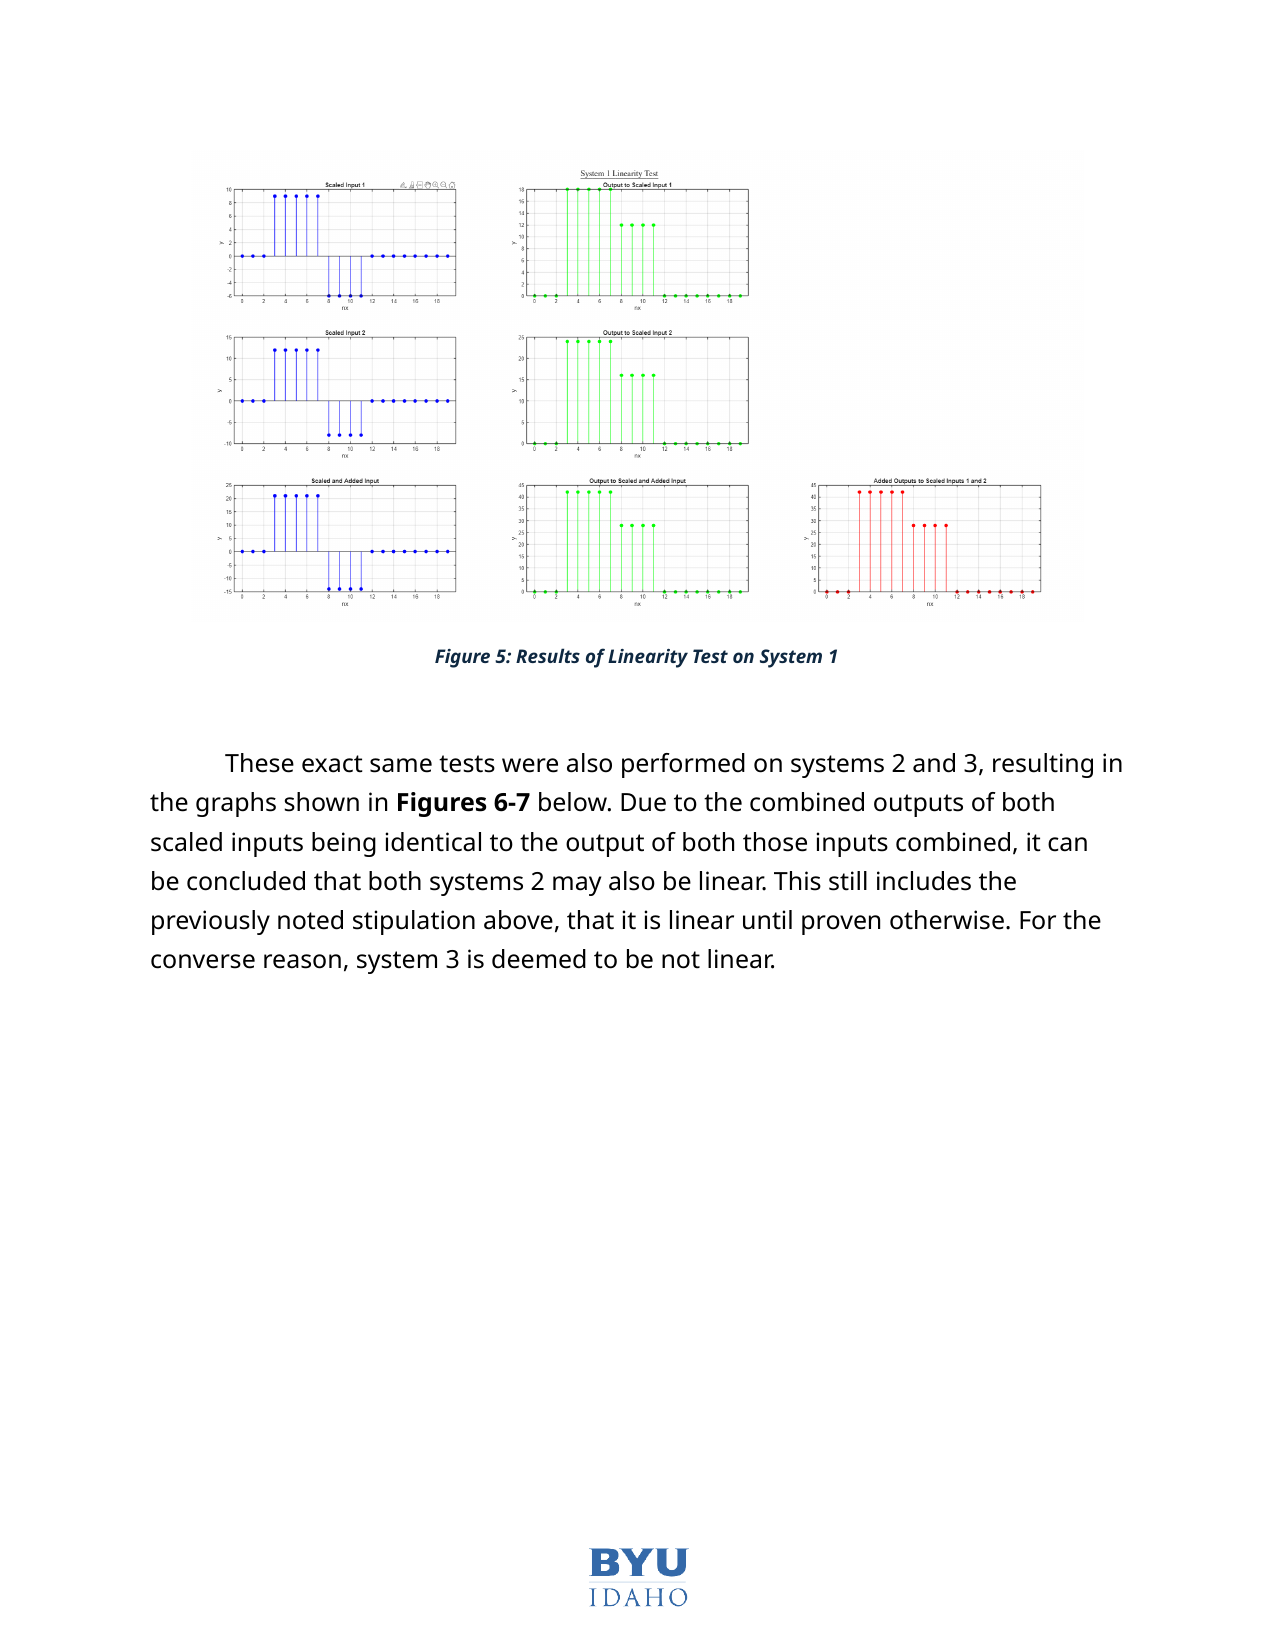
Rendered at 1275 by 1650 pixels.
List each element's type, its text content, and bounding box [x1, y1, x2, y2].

text Figure 5: Results of Linearity Test on System 1 [150, 644, 1125, 669]
text These exact same tests were also performed on systems 2 and 3, resulting in the graphs shown in Figures 6-7 below. Due to the combined outputs of both scaled inputs being identical to the output of both those inputs combined, it can be concluded that both systems 2 may also be linear. This still includes the previously noted stipulation above, that it is linear until proven otherwise. For the converse reason, system 3 is deemed to be not linear. [150, 746, 1125, 976]
picture [585, 1545, 690, 1608]
picture [191, 150, 1084, 622]
